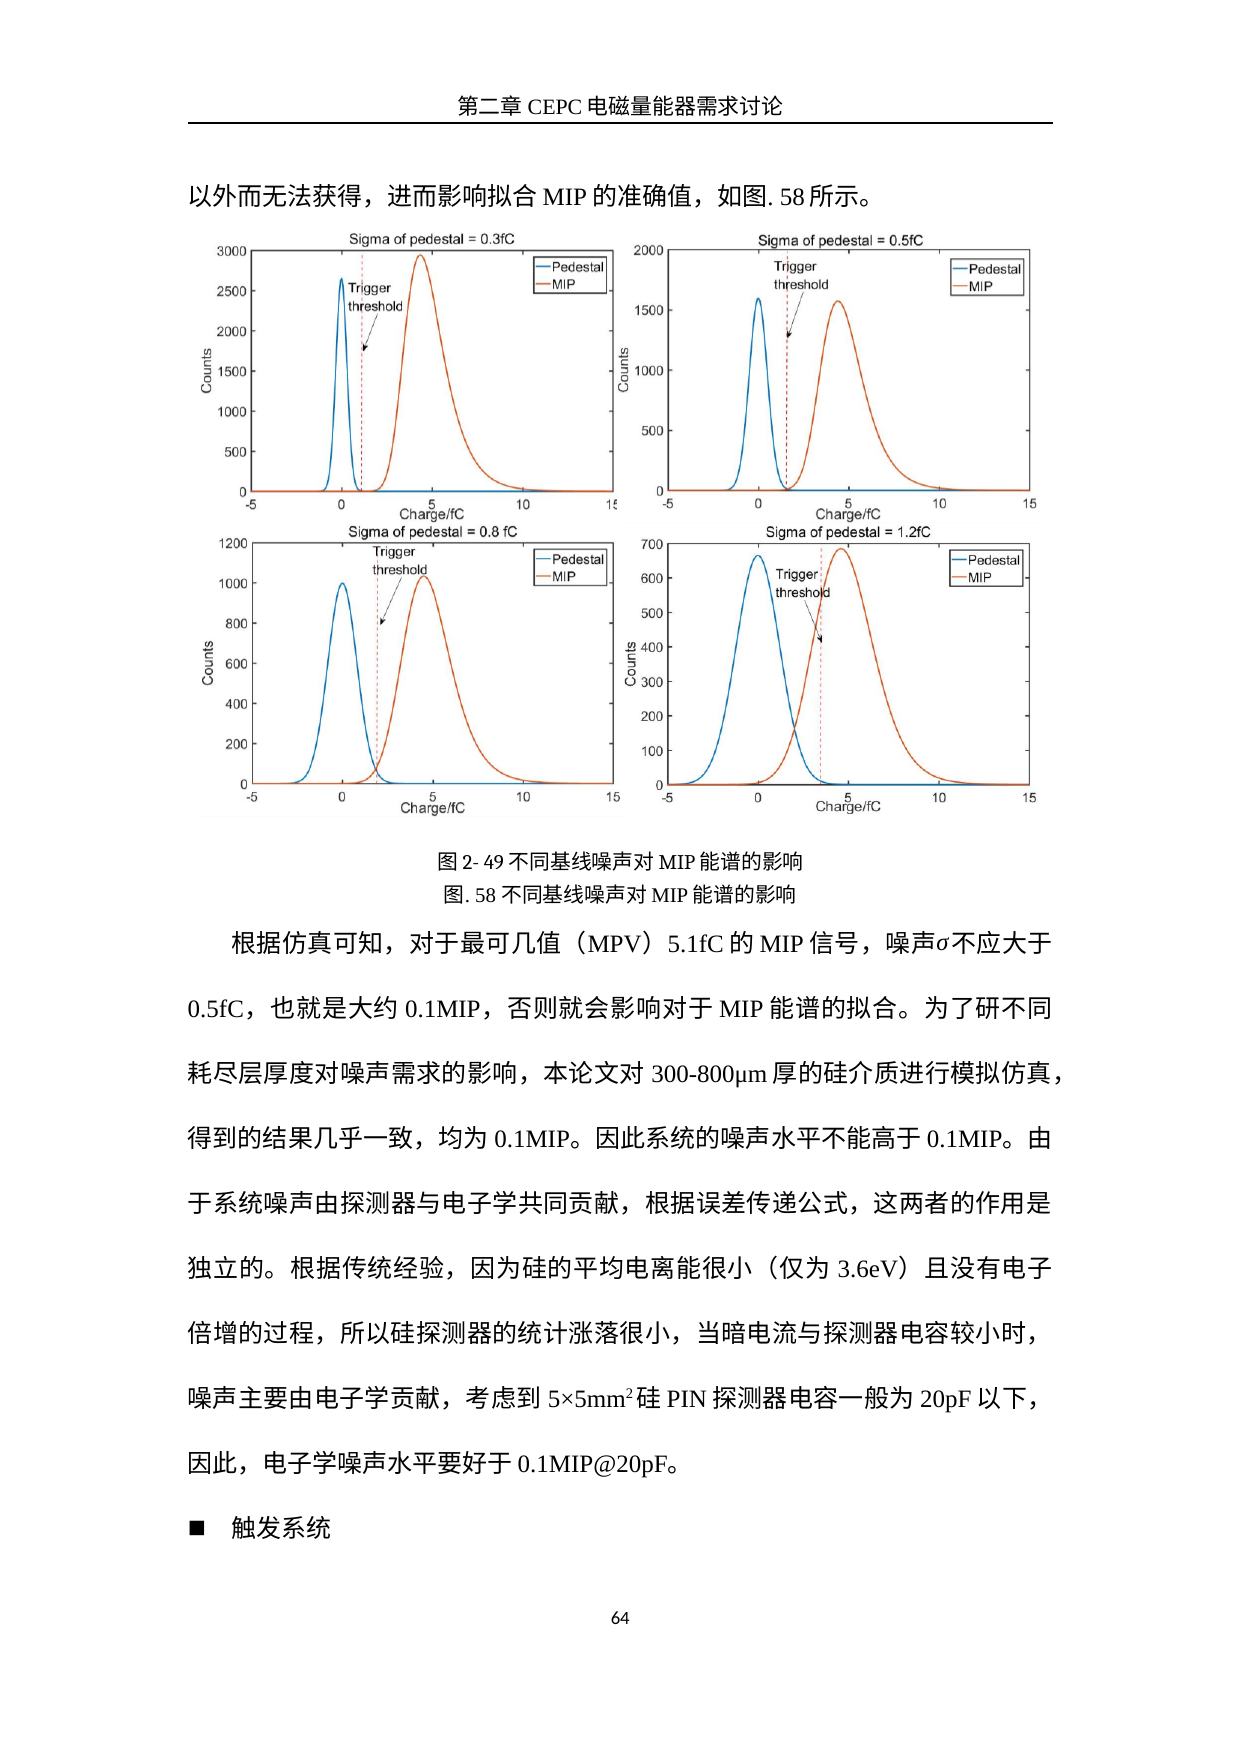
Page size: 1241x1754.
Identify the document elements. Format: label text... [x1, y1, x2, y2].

list 触发系统 [187, 1494, 1053, 1559]
picture [187, 227, 1053, 819]
text 图 2- 49 不同基线噪声对MIP能谱的影响 [187, 844, 1053, 877]
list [187, 162, 1053, 227]
text 图. 58 不同基线噪声对MIP能谱的影响 [187, 877, 1053, 909]
list 根据仿真可知，对于最可几值（MPV）5.1fC的MIP信号，噪声不应大于0.5fC，也就是大约0.1MIP，否则就会影响对于MIP能谱的拟合。为了研不同耗尽层厚度对噪声需求的影响，本论文对300-800μm厚的硅介质进行模拟仿真，得到的结果几乎一致，均为0.1MIP。因此系统的噪声水平不能高于0.1MIP。由于系统噪声由探测器与电子学共同贡献，根据误差传递公式，这两者的作用是独立的。根据传统经验，因为硅的平均电离能很小（仅为3.6eV）且没有电子倍增的过程，所以硅探测器的统计涨落很小，当暗电流与探测器电容较小时，噪声主要由电子学贡献，考虑到5×5mm2硅PIN探测器电容一般为20pF以下，因此，电子学噪声水平要好于0.1MIP@20pF。 [187, 909, 1053, 1494]
